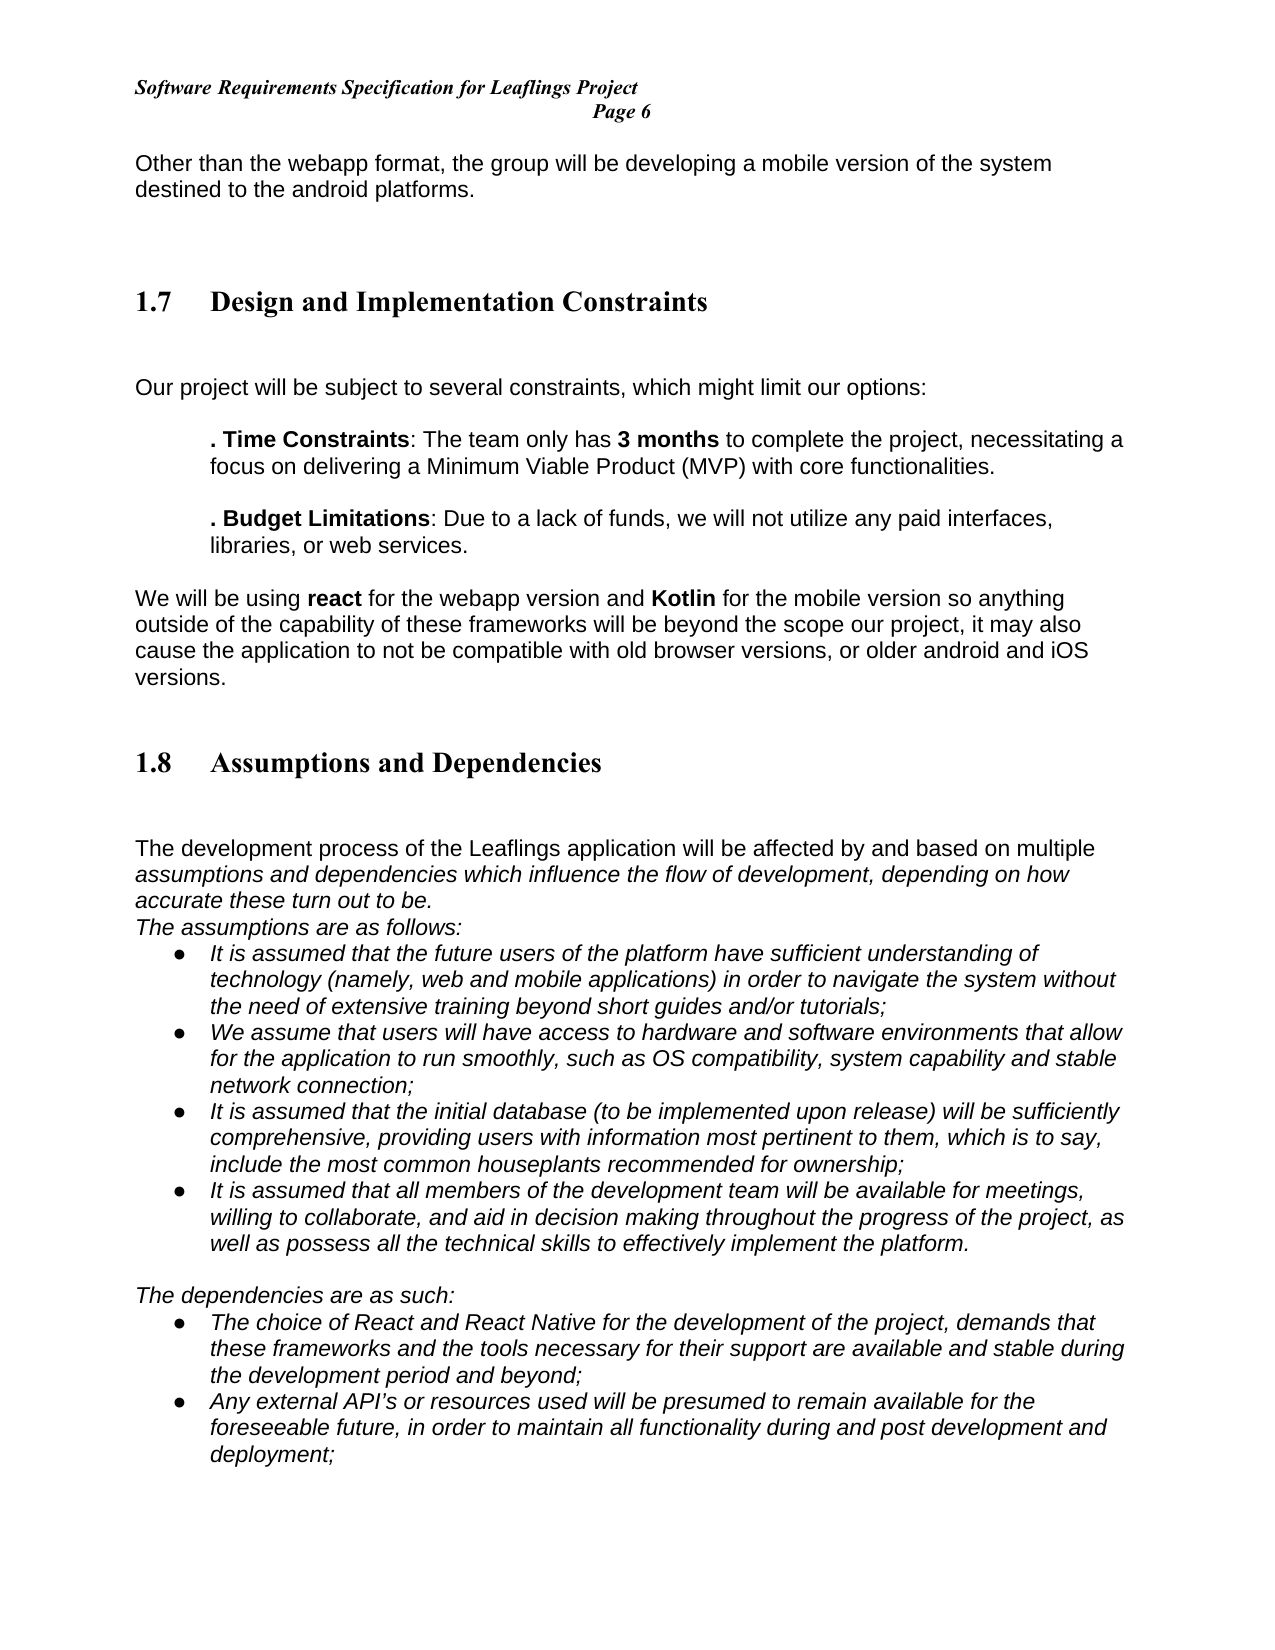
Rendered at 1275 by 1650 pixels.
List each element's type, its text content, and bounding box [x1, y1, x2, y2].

list The choice of React and React Native for the development of the project, demands that these frameworks and the tools necessary for their support are available and stable during the development period and beyond; [172, 1309, 1140, 1388]
list We assume that users will have access to hardware and software environments that allow for the application to run smoothly, such as OS compatibility, system capability and stable network connection; [172, 1019, 1140, 1098]
text The development process of the Leaflings application will be affected by and based on multiple assumptions and dependencies which influence the flow of development, depending on how accurate these turn out to be. [135, 808, 1140, 913]
subtitle Assumptions and Dependencies [135, 745, 1140, 779]
text We will be using react for the webapp version and Kotlin for the mobile version so anything outside of the capability of these frameworks will be beyond the scope our project, it may also cause the application to not be compatible with old browser versions, or older android and iOS versions. [135, 558, 1140, 690]
list It is assumed that all members of the development team will be available for meetings, willing to collaborate, and aid in decision making throughout the progress of the project, as well as possess all the technical skills to effectively implement the platform. [172, 1177, 1140, 1256]
text . Time Constraints: The team only has 3 months to complete the project, necessitating a focus on delivering a Minimum Viable Product (MVP) with core functionalities. [210, 426, 1140, 479]
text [135, 150, 1140, 203]
text The assumptions are as follows: [135, 913, 1140, 940]
list It is assumed that the initial database (to be implemented upon release) will be sufficiently comprehensive, providing users with information most pertinent to them, which is to say, include the most common houseplants recommended for ownership; [172, 1098, 1140, 1177]
text . Budget Limitations: Due to a lack of funds, we will not utilize any paid interfaces, libraries, or web services. [210, 505, 1140, 558]
subtitle Design and Implementation Constraints [135, 284, 1140, 318]
list It is assumed that the future users of the platform have sufficient understanding of technology (namely, web and mobile applications) in order to navigate the system without the need of extensive training beyond short guides and/or tutorials; [172, 940, 1140, 1019]
text The dependencies are as such: [135, 1282, 1140, 1309]
text Our project will be subject to several constraints, which might limit our options: [135, 374, 1140, 400]
list Any external API’s or resources used will be presumed to remain available for the foreseeable future, in order to maintain all functionality during and post development and deployment; [172, 1388, 1140, 1467]
